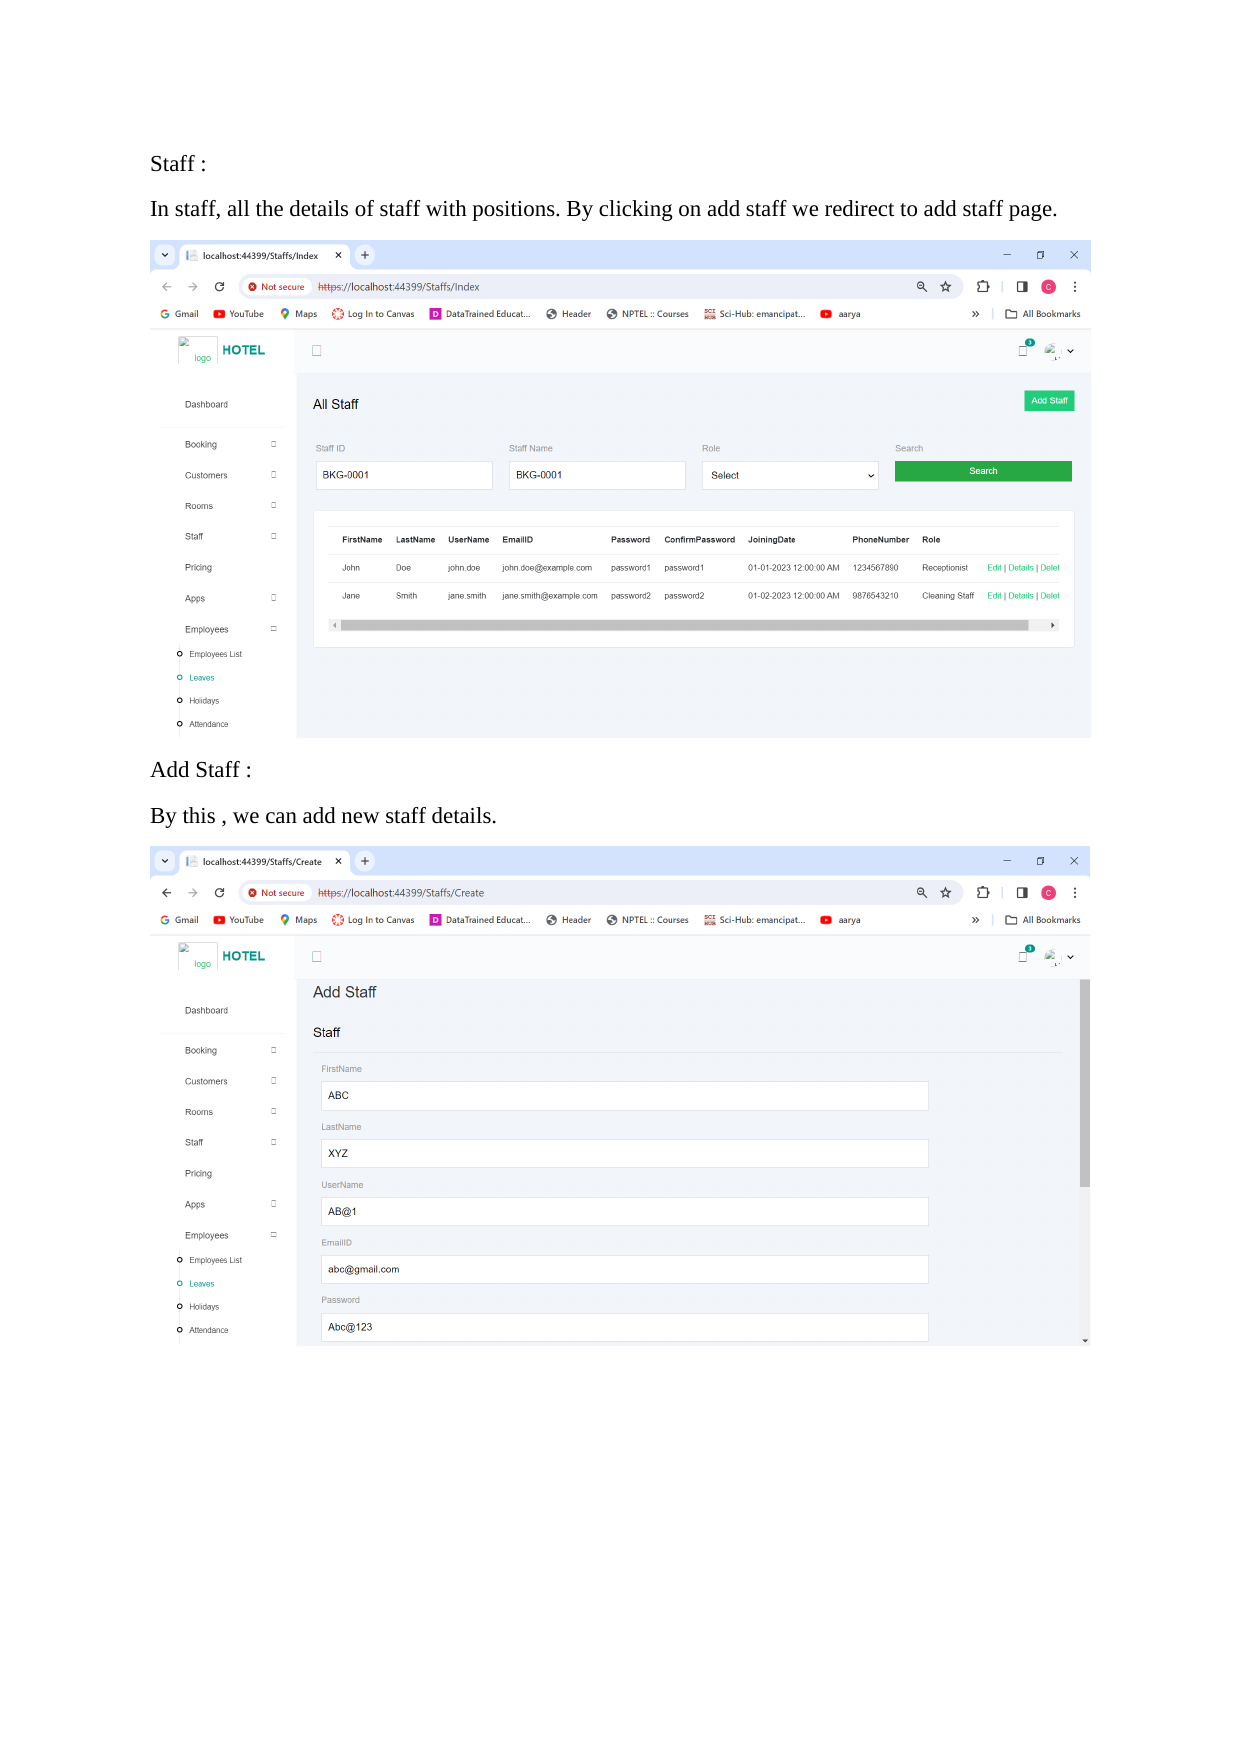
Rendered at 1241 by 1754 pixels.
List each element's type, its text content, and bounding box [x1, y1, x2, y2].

text Add Staff : [150, 757, 1090, 783]
text In staff, all the details of staff with positions. By clicking on add staff we redirect to add staff page. [150, 195, 1090, 221]
text Staff : [150, 150, 1090, 176]
text By this , we can add new staff details. [150, 802, 1090, 828]
picture [150, 240, 1091, 738]
picture [150, 846, 1091, 1346]
